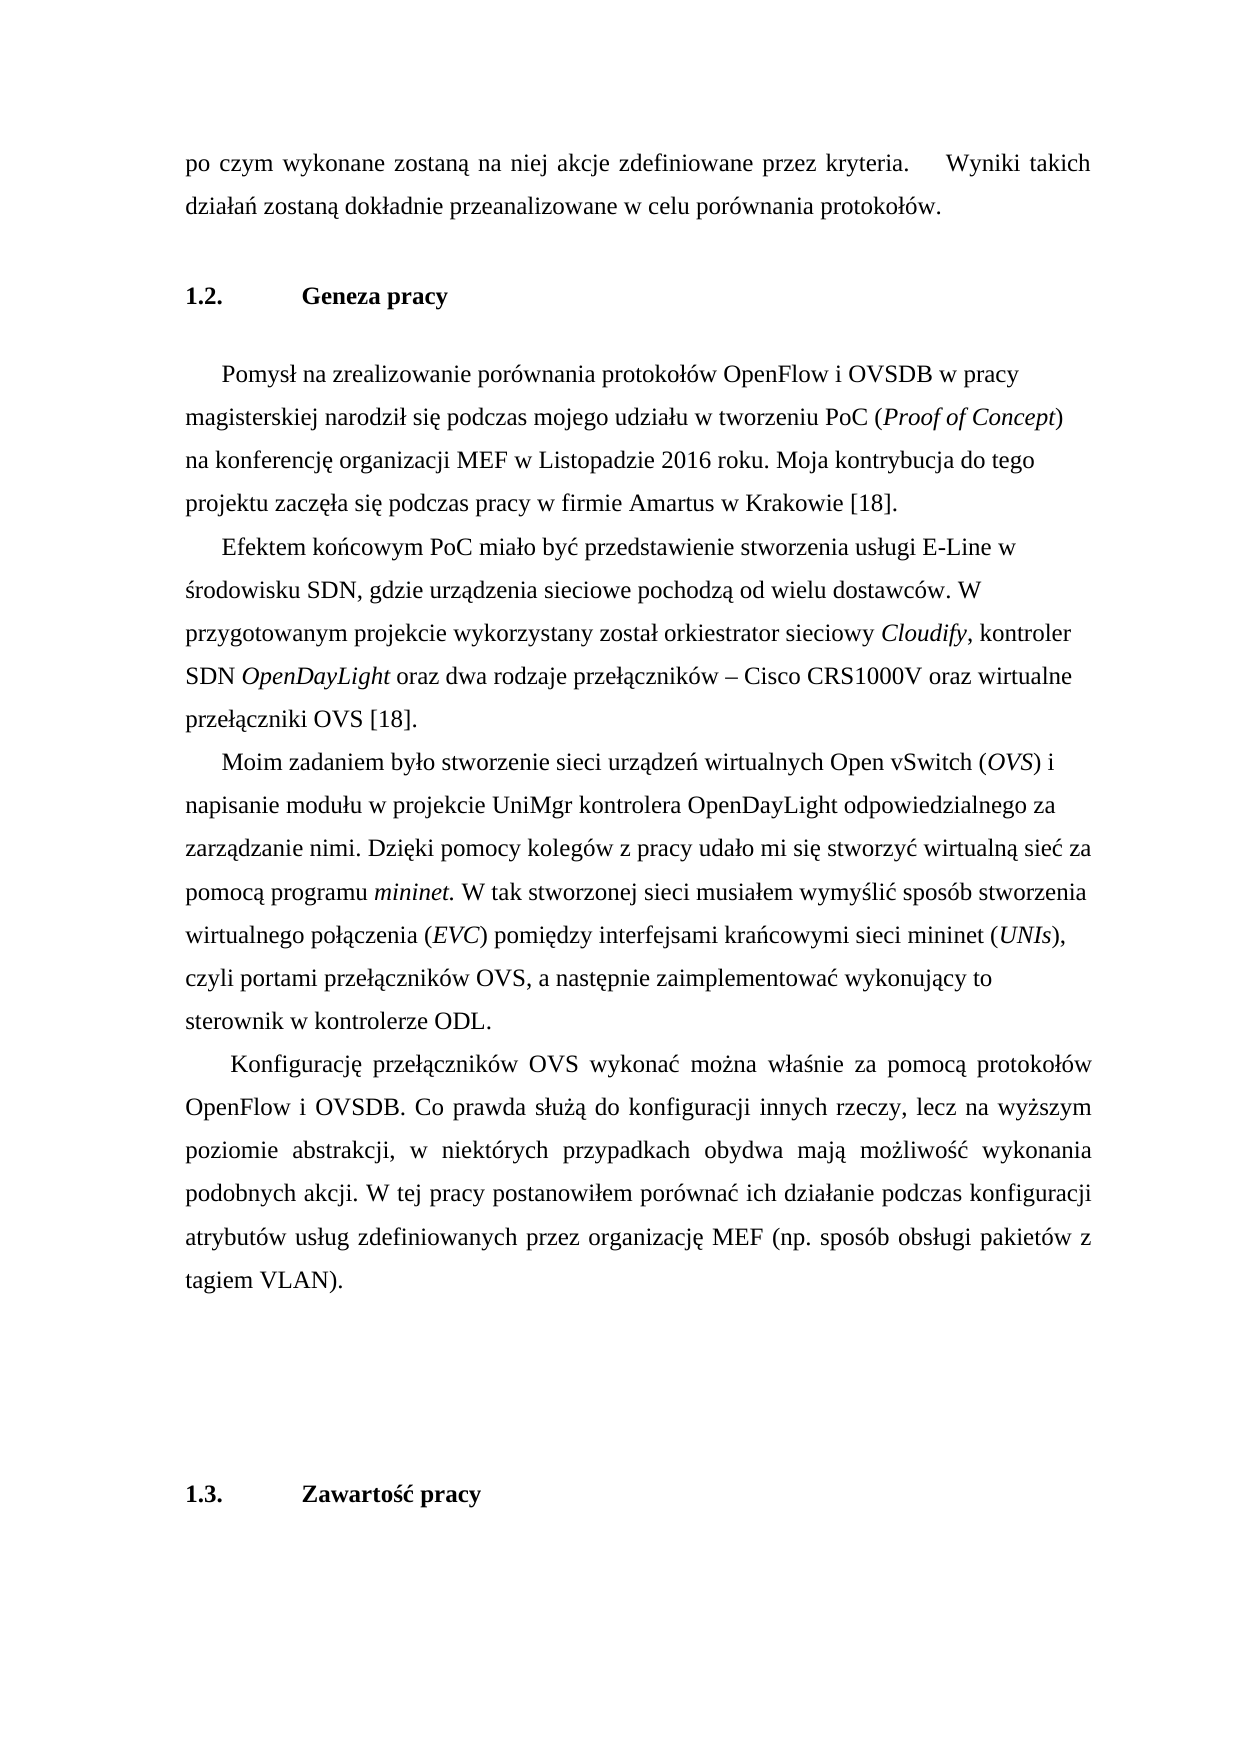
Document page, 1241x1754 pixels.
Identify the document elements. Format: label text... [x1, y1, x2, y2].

subtitle Geneza pracy [185, 281, 1093, 310]
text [185, 148, 1093, 219]
text Moim zadaniem było stworzenie sieci urządzeń wirtualnych Open vSwitch (OVS) i napisanie modułu w projekcie UniMgr kontrolera OpenDayLight odpowiedzialnego za zarządzanie nimi. Dzięki pomocy kolegów z pracy udało mi się stworzyć wirtualną sieć za pomocą programu mininet. W tak stworzonej sieci musiałem wymyślić sposób stworzenia wirtualnego połączenia (EVC) pomiędzy interfejsami krańcowymi sieci mininet (UNIs), czyli portami przełączników OVS, a następnie zaimplementować wykonujący to sterownik w kontrolerze ODL. [185, 747, 1093, 1035]
text Pomysł na zrealizowanie porównania protokołów OpenFlow i OVSDB w pracy magisterskiej narodził się podczas mojego udziału w tworzeniu PoC (Proof of Concept) na konferencję organizacji MEF w Listopadzie 2016 roku. Moja kontrybucja do tego projektu zaczęła się podczas pracy w firmie Amartus w Krakowie [18]. [185, 359, 1093, 517]
subtitle Zawartość pracy [185, 1479, 1093, 1507]
text Efektem końcowym PoC miało być przedstawienie stworzenia usługi E-Line w środowisku SDN, gdzie urządzenia sieciowe pochodzą od wielu dostawców. W przygotowanym projekcie wykorzystany został orkiestrator sieciowy Cloudify, kontroler SDN OpenDayLight oraz dwa rodzaje przełączników – Cisco CRS1000V oraz wirtualne przełączniki OVS [18]. [185, 532, 1093, 733]
text Konfigurację przełączników OVS wykonać można właśnie za pomocą protokołów OpenFlow i OVSDB. Co prawda służą do konfiguracji innych rzeczy, lecz na wyższym poziomie abstrakcji, w niektórych przypadkach obydwa mają możliwość wykonania podobnych akcji. W tej pracy postanowiłem porównać ich działanie podczas konfiguracji atrybutów usług zdefiniowanych przez organizację MEF (np. sposób obsługi pakietów z tagiem VLAN). [185, 1049, 1093, 1293]
